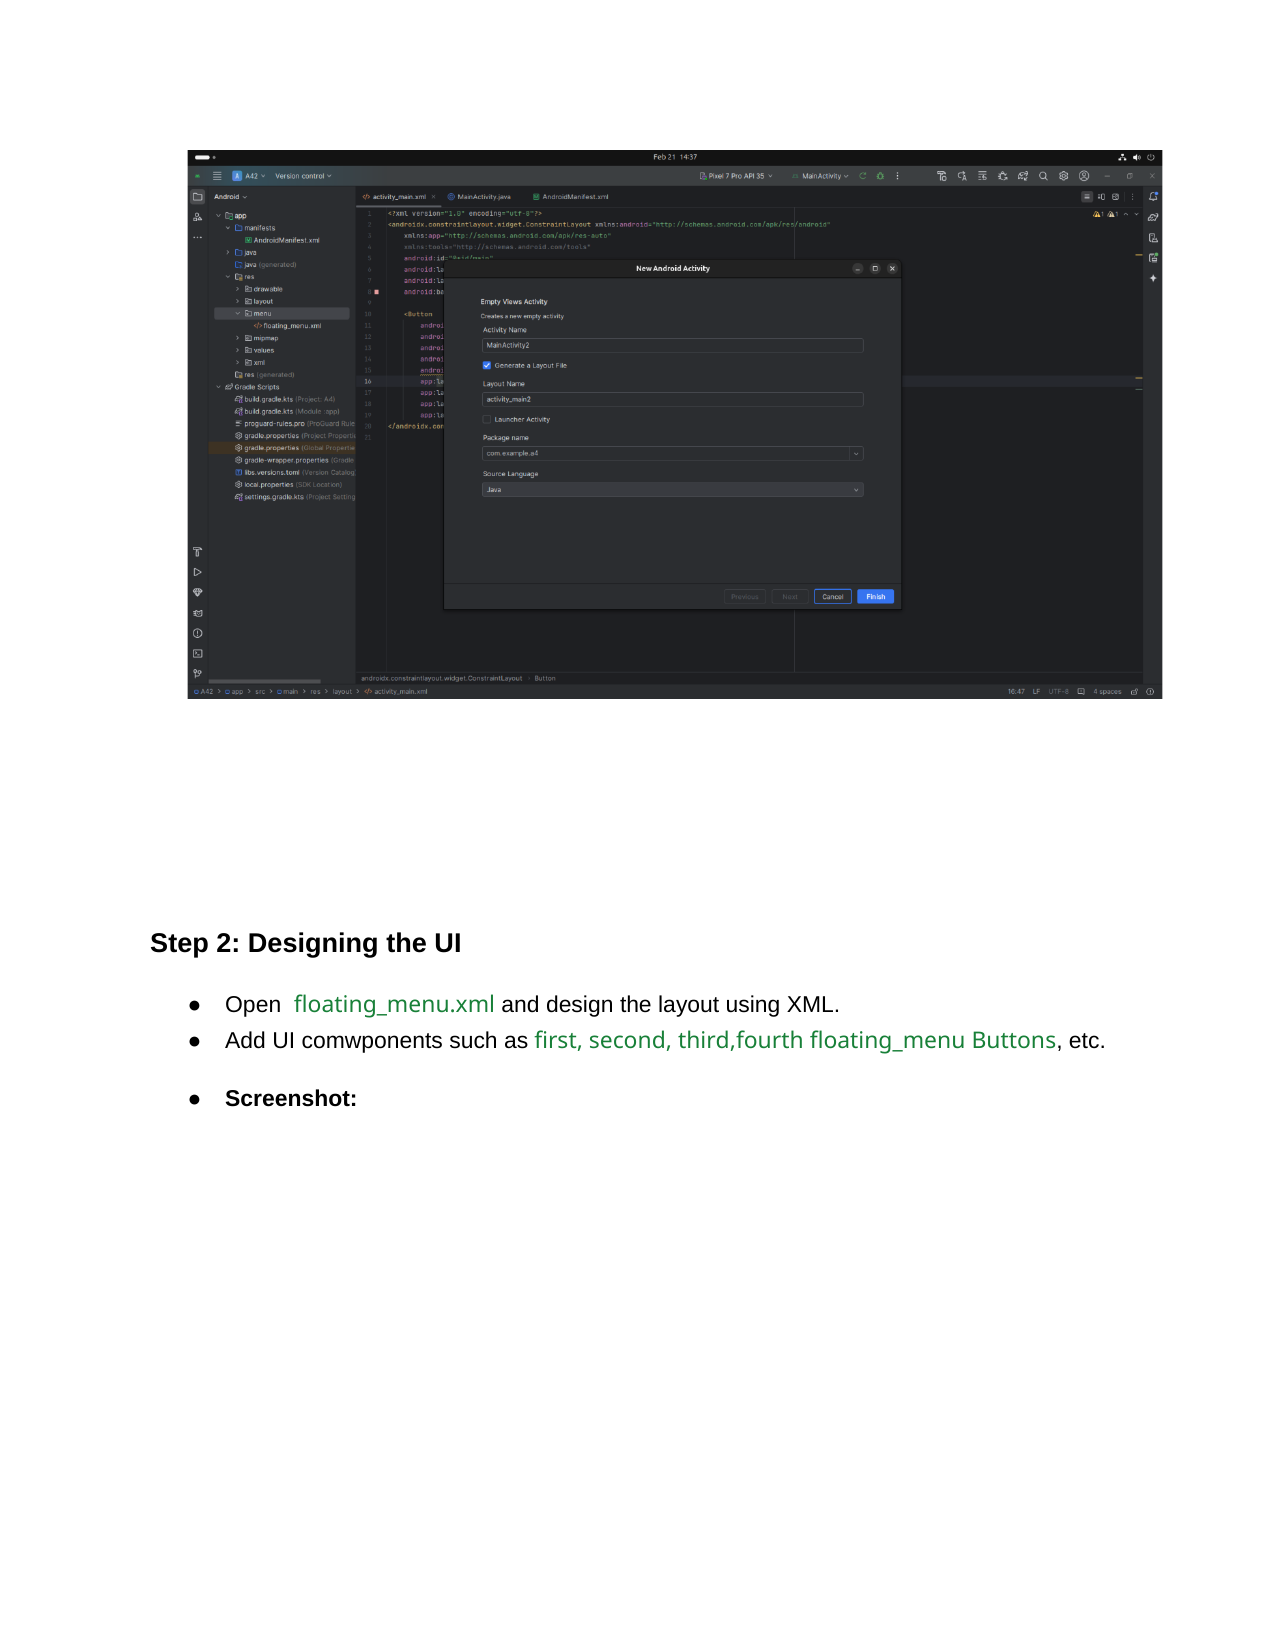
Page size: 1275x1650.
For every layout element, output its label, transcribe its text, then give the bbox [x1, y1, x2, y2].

subtitle Step 2: Designing the UI [150, 927, 1125, 958]
list Open floating_menu.xml and design the layout using XML. [187, 988, 1125, 1019]
list Screenshot: [187, 1084, 1125, 1111]
list Add UI comwponents such as first, second, third,fourth floating_menu Buttons, etc. [187, 1023, 1125, 1055]
picture [187, 150, 1163, 699]
